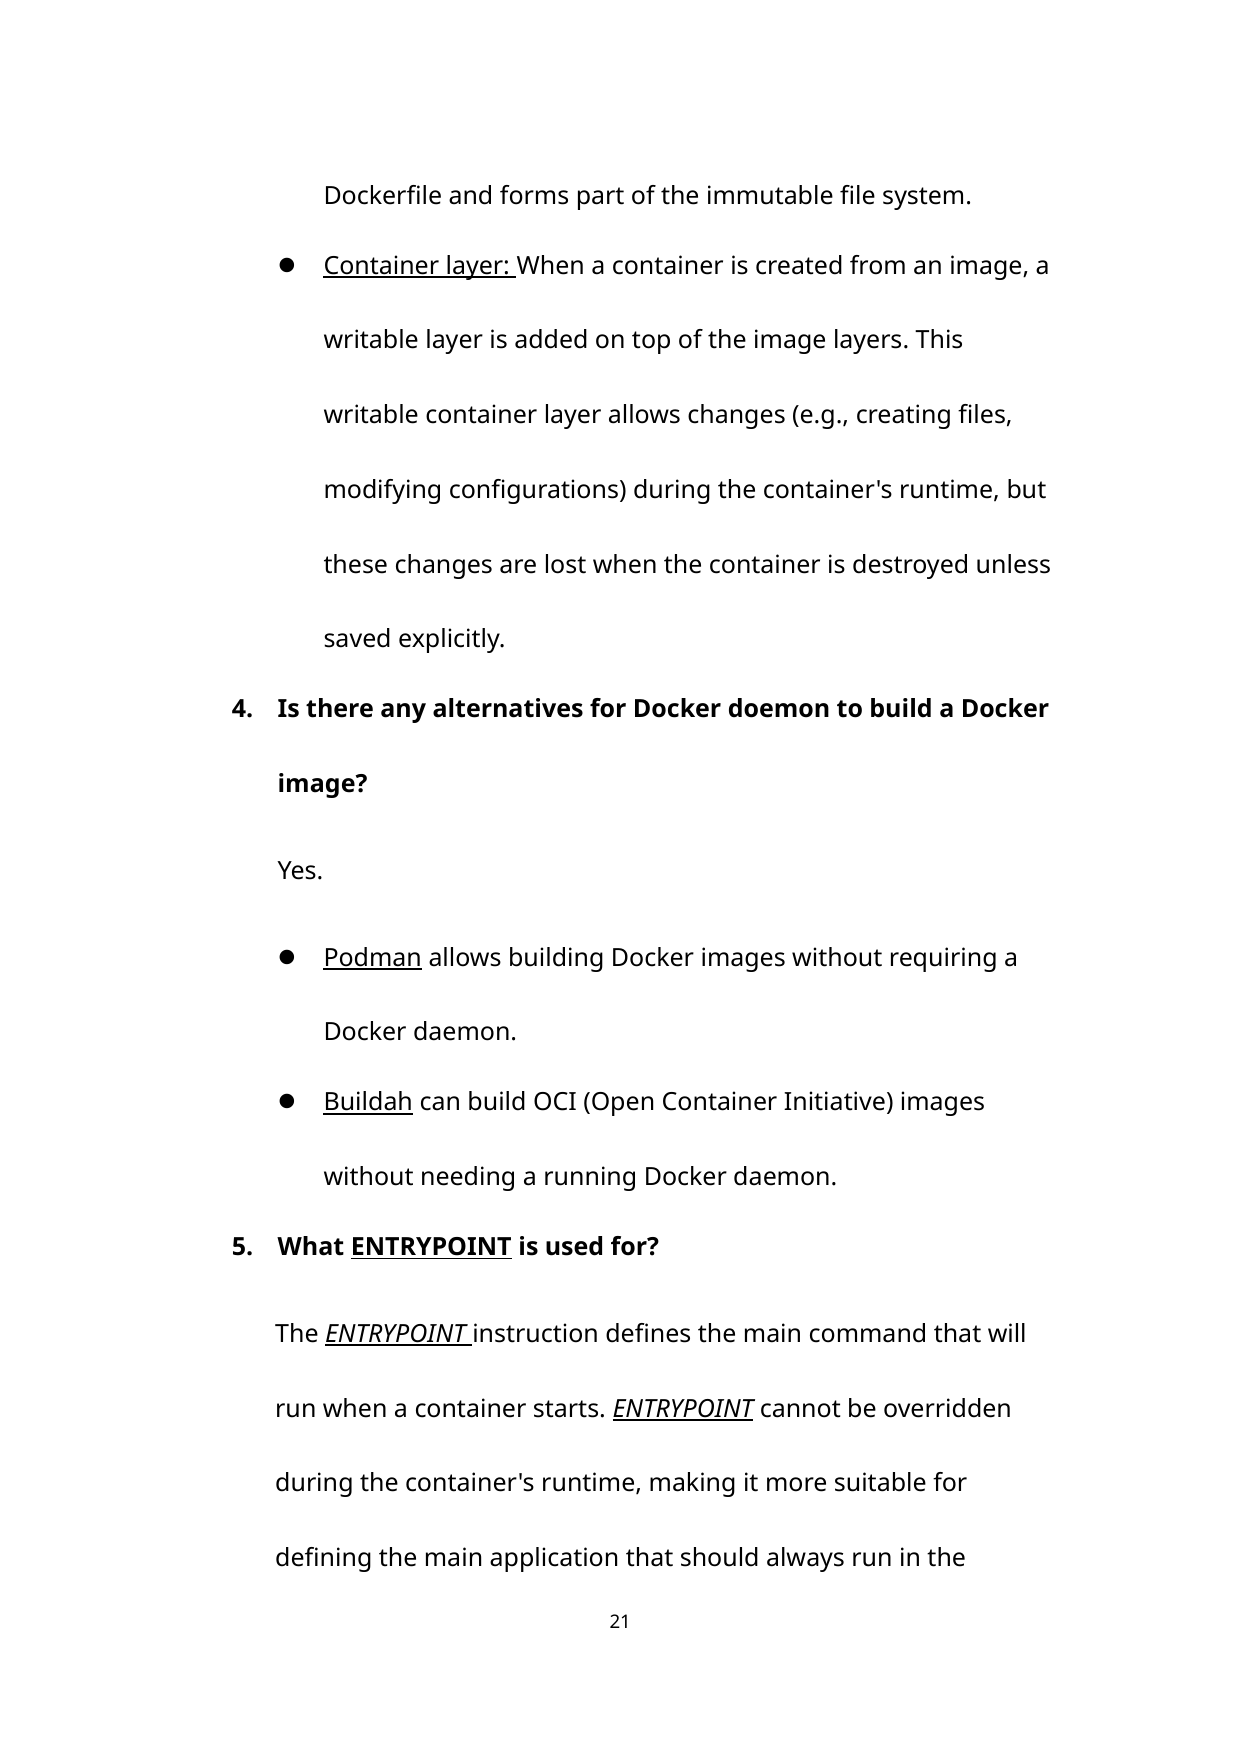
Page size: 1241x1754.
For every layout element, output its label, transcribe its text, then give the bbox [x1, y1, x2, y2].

list Buildah can build OCI (Open Container Initiative) images without needing a running Docker daemon. [277, 1069, 1053, 1208]
list What ENTRYPOINT is used for? [232, 1213, 1053, 1278]
list Is there any alternatives for Docker doemon to build a Docker image? [232, 676, 1053, 815]
text Yes. [275, 837, 1053, 902]
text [275, 1300, 1053, 1589]
list Podman allows building Docker images without requiring a Docker daemon. [277, 924, 1053, 1063]
list Container layer: When a container is created from an image, a writable layer is added on top of the image layers. This writable container layer allows changes (e.g., creating files, modifying configurations) during the container's runtime, but these changes are lost when the container is destroyed unless saved explicitly. [277, 232, 1053, 671]
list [277, 162, 1053, 227]
